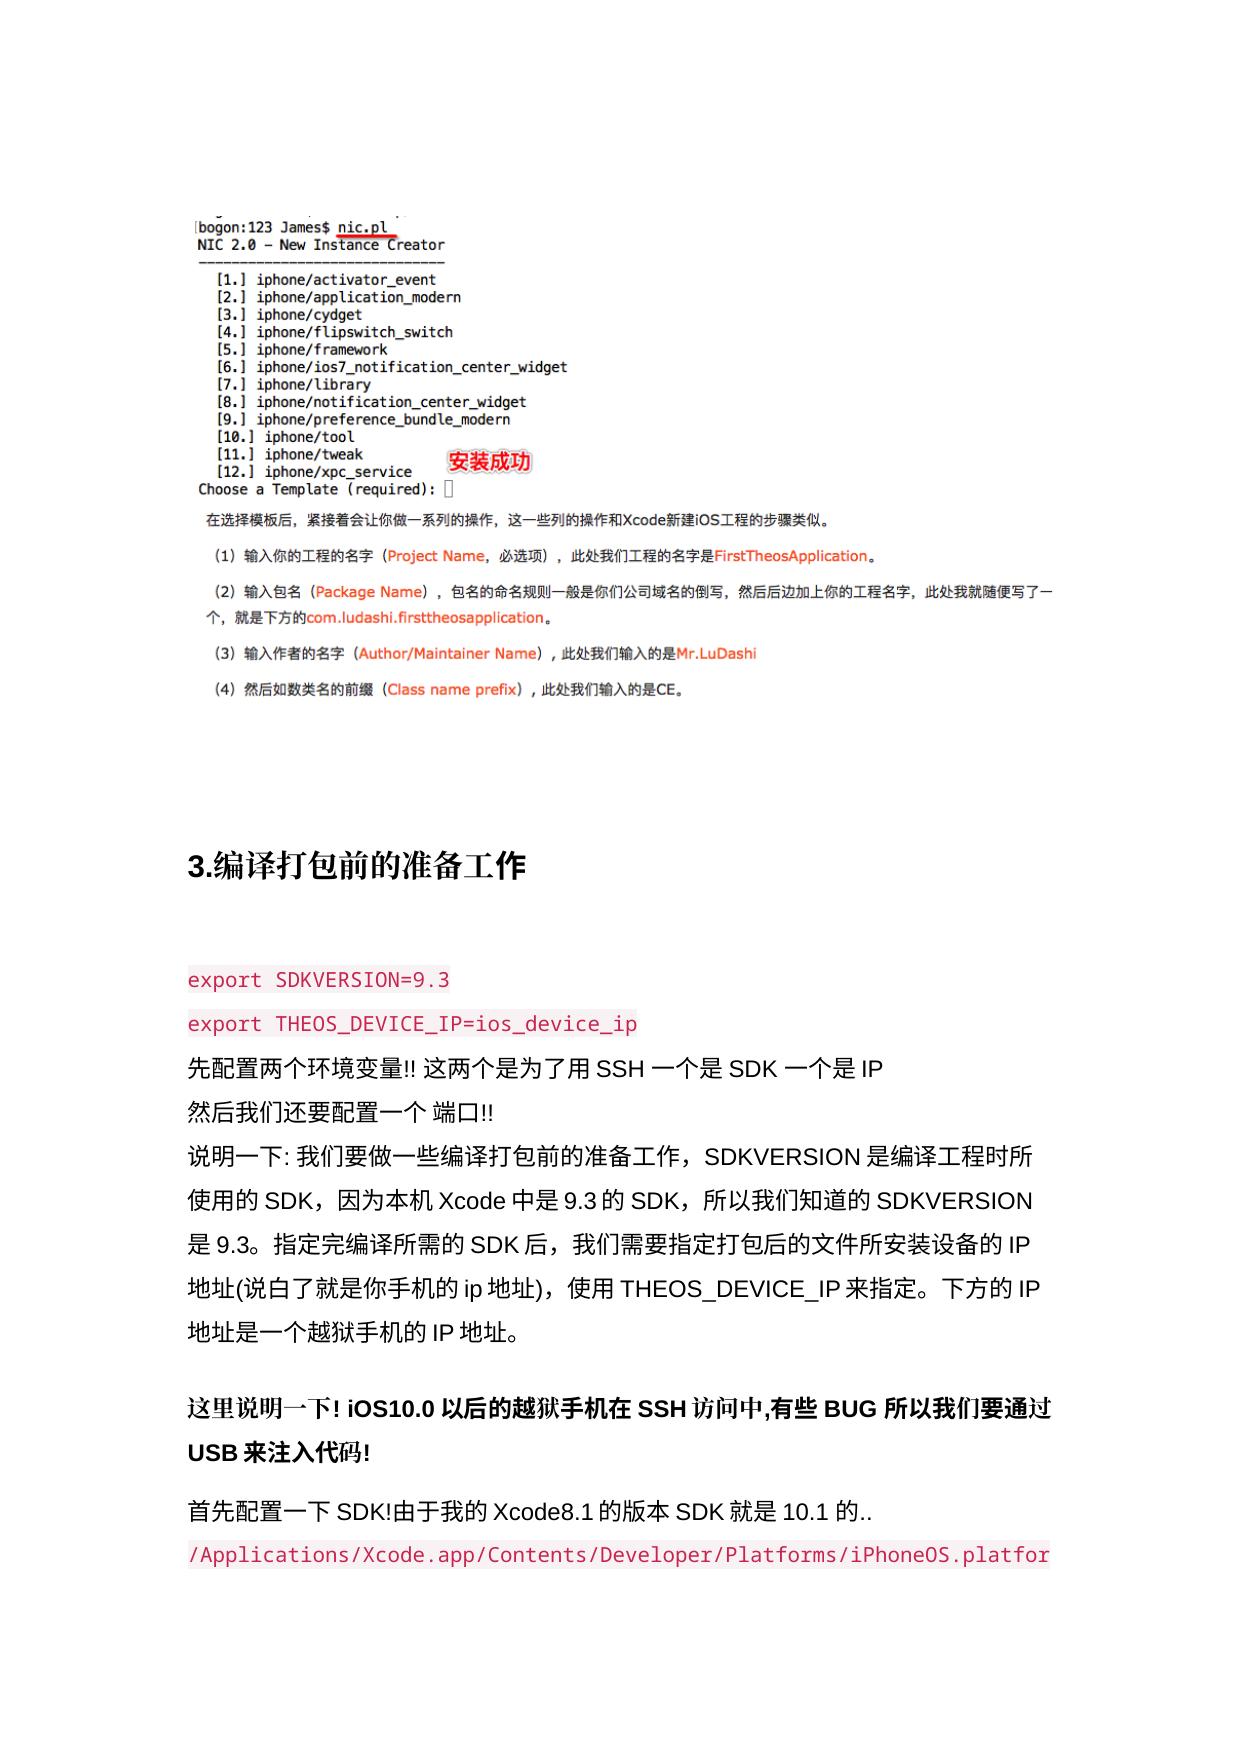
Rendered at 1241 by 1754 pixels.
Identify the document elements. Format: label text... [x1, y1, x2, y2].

picture [187, 216, 1053, 706]
subtitle 这里说明一下! iOS10.0以后的越狱手机在SSH访问中,有些BUG 所以我们要通过USB来注入代码! [187, 1384, 1053, 1473]
subtitle 3.编译打包前的准备工作 [187, 820, 1053, 908]
text export SDKVERSION=9.3 export THEOS_DEVICE_IP=ios_device_ip 先配置两个环境变量!! 这两个是为了用SSH 一个是SDK 一个是IP 然后我们还要配置一个 端口!! 说明一下: 我们要做一些编译打包前的准备工作，SDKVERSION是编译工程时所使用的SDK，因为本机Xcode中是9.3的SDK，所以我们知道的SDKVERSION是9.3。指定完编译所需的SDK后，我们需要指定打包后的文件所安装设备的IP地址(说白了就是你手机的ip地址)，使用THEOS_DEVICE_IP来指定。下方的IP地址是一个越狱手机的IP地址。 [187, 957, 1053, 1353]
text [187, 1488, 1053, 1576]
